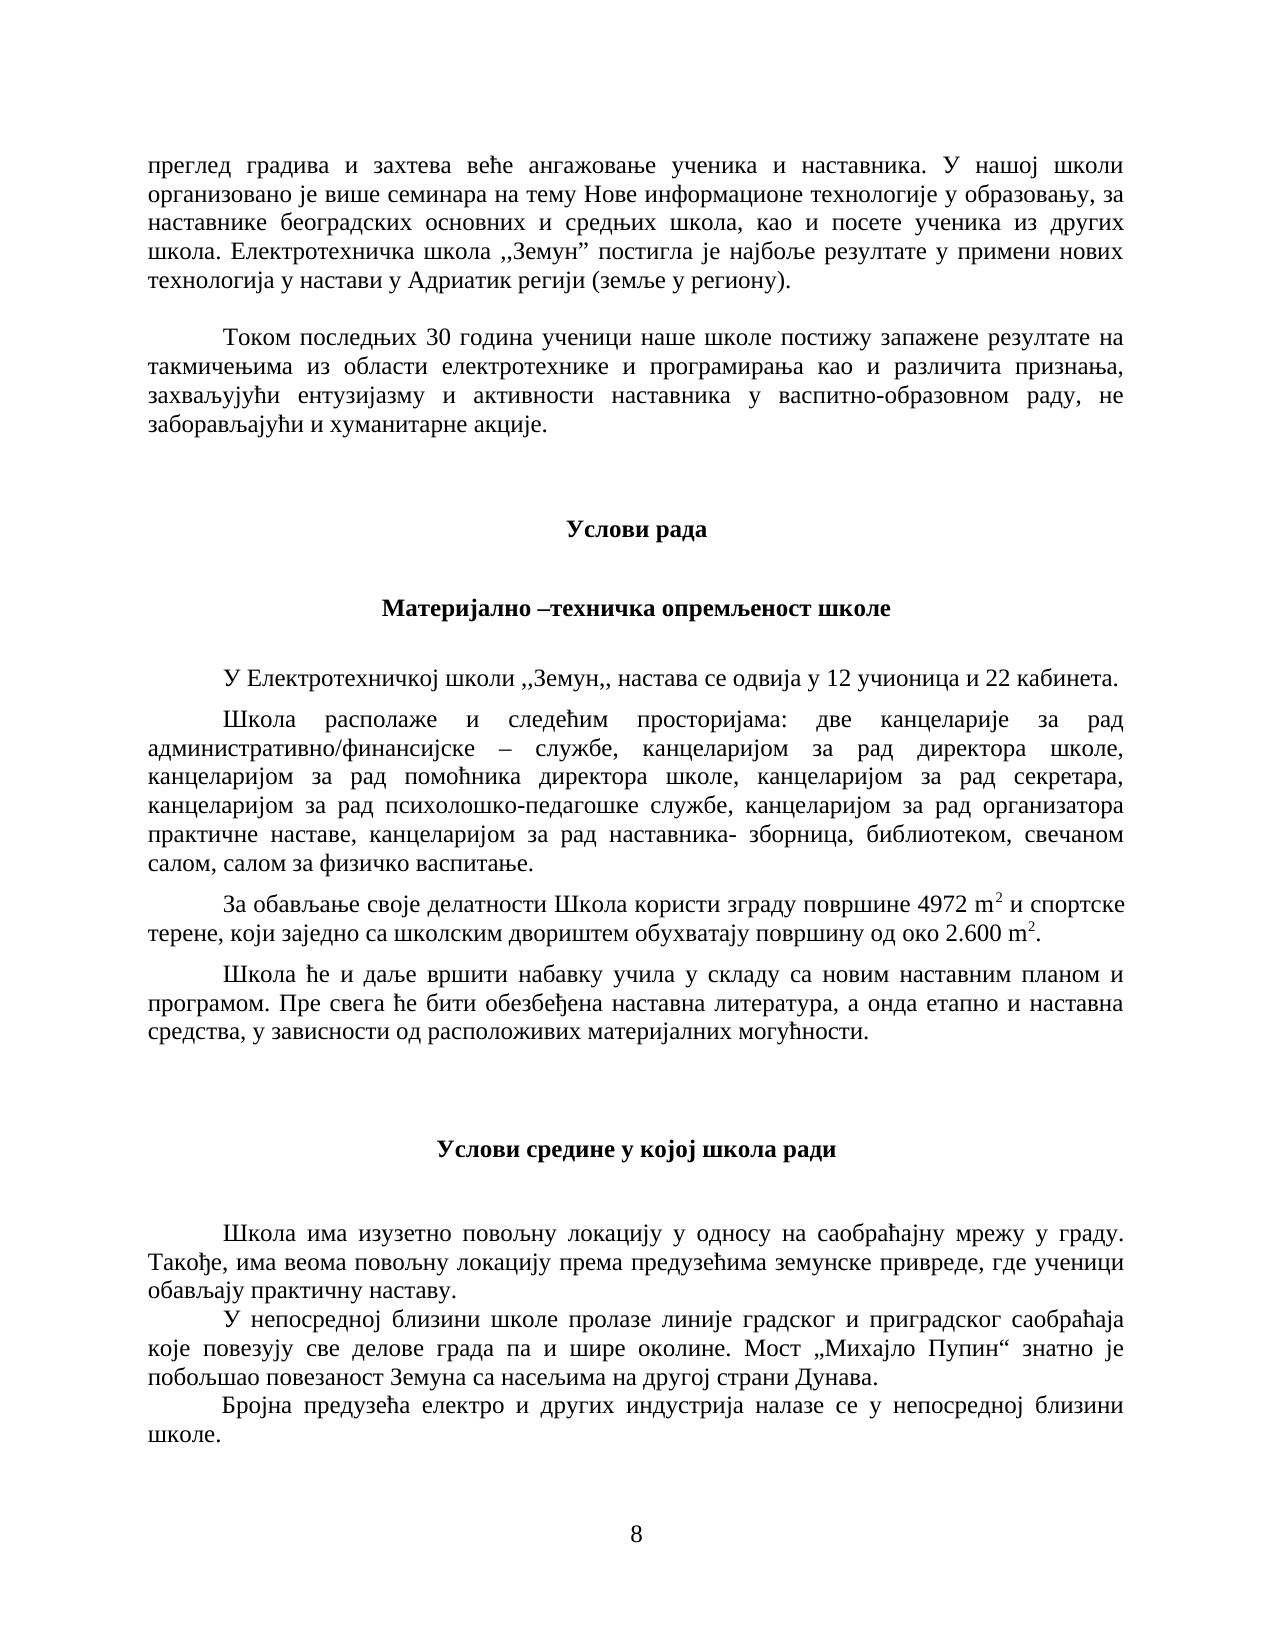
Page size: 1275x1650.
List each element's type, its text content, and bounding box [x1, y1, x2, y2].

text Бројна предузећа електро и других индустрија налазе се у непосредној близини школе. [148, 1390, 1125, 1448]
subtitle Услови средине у којој школа ради [148, 1134, 1125, 1163]
text Током последњих 30 година ученици наше школе постижу запажене резултате на такмичењима из области електротехнике и програмирања као и различита признања, захваљујући ентузијазму и активности наставника у васпитно-образовном раду, не заборављајући и хуманитарне акције. [148, 322, 1125, 437]
text У непосредној близини школе пролазе линије градског и приградског саобраћаја које повезују све делове града па и шире околине. Мост „Михајло Пупин“ знатно је побољшао повезаност Земуна са насељима на другој страни Дунава. [148, 1304, 1125, 1390]
text Школа има изузетно повољну локацију у односу на саобраћајну мрежу у граду. Такође, има веома повољну локацију према предузећима земунске привреде, где ученици обављају практичну наставу. [148, 1218, 1125, 1304]
text За обављање своје делатности Школа користи зграду површине 4972 m2 и спортскe терене, који заједно са школским двориштем обухватају површину од око 2.600 m2. [148, 889, 1125, 946]
text У Електротехничкој школи ,,Земун,, настава се одвија у 12 учионица и 22 кабинета. [148, 663, 1125, 691]
subtitle Материјално –техничка опремљеност школе [148, 593, 1125, 621]
text Школа располаже и следећим просторијама: две канцеларије за рад административно/финансијске – службе, канцеларијом за рад директора школе, канцеларијом за рад помоћника директора школе, канцеларијом за рад секретара, канцеларијом за рад психолошко-педагошке службе, канцеларијом за рад организатора практичне наставе, канцеларијом за рад наставника- зборница, библиотеком, свечаном салом, салом за физичко васпитање. [148, 704, 1125, 876]
subtitle Услови рада [148, 514, 1125, 543]
text Школа ће и даље вршити набавку учила у складу са новим наставним планом и програмом. Пре свега ће бити обезбеђена наставна литература, а онда етапно и наставна средства, у зависности од расположивих материјалних могућности. [148, 959, 1125, 1045]
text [148, 150, 1125, 294]
